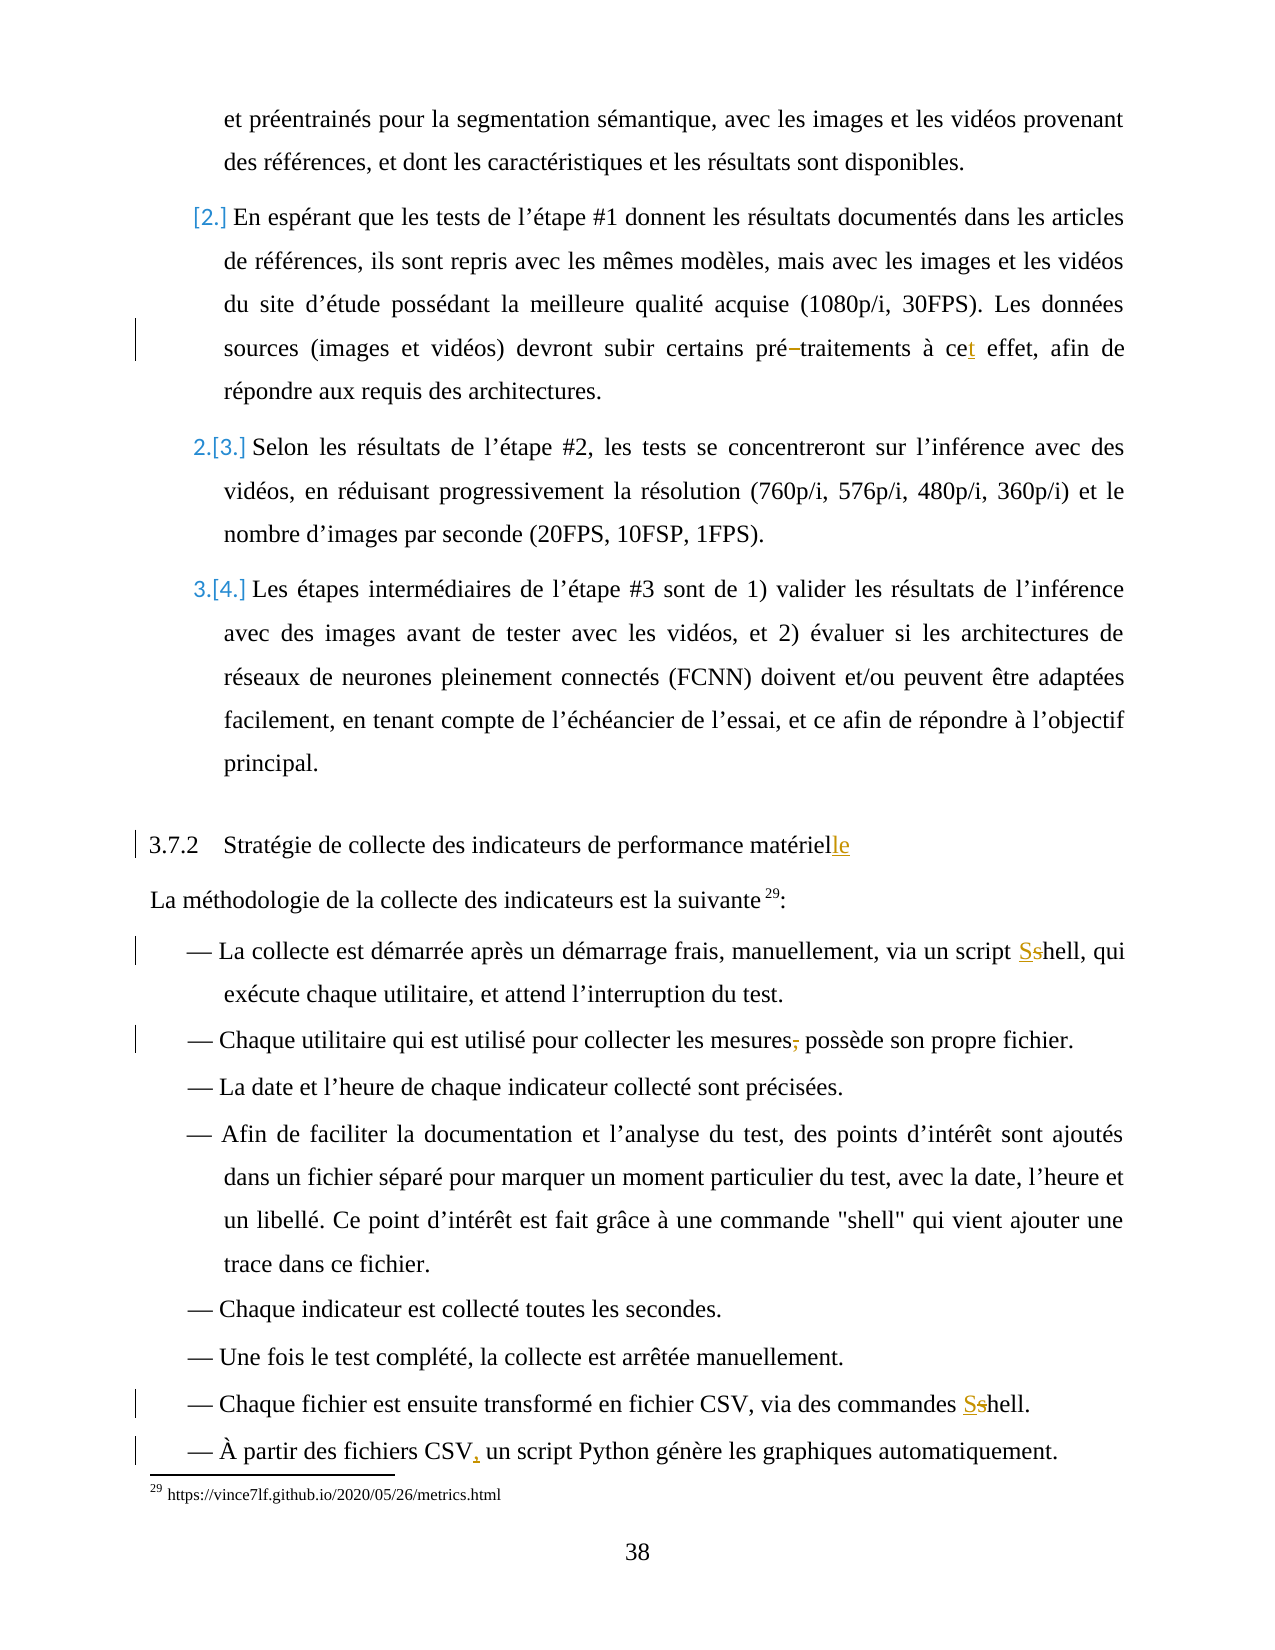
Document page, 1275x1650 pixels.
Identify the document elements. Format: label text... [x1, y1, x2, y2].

list En espérant que les tests de l’étape #1 donnent les résultats documentés dans les articles de références, ils sont repris avec les mêmes modèles, mais avec les images et les vidéos du site d’étude possédant la meilleure qualité acquise (1080p/i, 30FPS). Les données sources (images et vidéos) devront subir certains prétraitements à ce effet, afin de répondre aux requis des architectures. [193, 202, 1125, 404]
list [193, 104, 1125, 176]
subtitle Stratégie de collecte des indicateurs de performance matériel [148, 830, 1125, 858]
text La méthodologie de la collecte des indicateurs est la suivante : [150, 885, 1125, 913]
text — La collecte est démarrée après un démarrage frais, manuellement, via un script hell, qui exécute chaque utilitaire, et attend l’interruption du test. [187, 936, 1125, 1008]
text — Chaque indicateur est collecté toutes les secondes. [188, 1294, 1125, 1323]
text — Chaque utilitaire qui est utilisé pour collecter les mesures possède son propre fichier. [188, 1025, 1125, 1053]
text — Afin de faciliter la documentation et l’analyse du test, des points d’intérêt sont ajoutés dans un fichier séparé pour marquer un moment particulier du test, avec la date, l’heure et un libellé. Ce point d’intérêt est fait grâce à une commande "shell" qui vient ajouter une trace dans ce fichier. [187, 1119, 1125, 1277]
text — À partir des fichiers CSV un script Python génère les graphiques automatiquement. [188, 1436, 1125, 1465]
text — Une fois le test complété, la collecte est arrêtée manuellement. [188, 1342, 1125, 1370]
list Selon les résultats de l’étape #2, les tests se concentreront sur l’inférence avec des vidéos, en réduisant progressivement la résolution (760p/i, 576p/i, 480p/i, 360p/i) et le nombre d’images par seconde (20FPS, 10FSP, 1FPS). [193, 431, 1125, 548]
text — Chaque fichier est ensuite transformé en fichier CSV, via des commandes hell. [188, 1389, 1125, 1418]
text — La date et l’heure de chaque indicateur collecté sont précisées. [188, 1072, 1125, 1101]
list Les étapes intermédiaires de l’étape #3 sont de 1) valider les résultats de l’inférence avec des images avant de tester avec les vidéos, et 2) évaluer si les architectures de réseaux de neurones pleinement connectés (FCNN) doivent et/ou peuvent être adaptées facilement, en tenant compte de l’échéancier de l’essai, et ce afin de répondre à l’objectif principal. [193, 573, 1125, 777]
